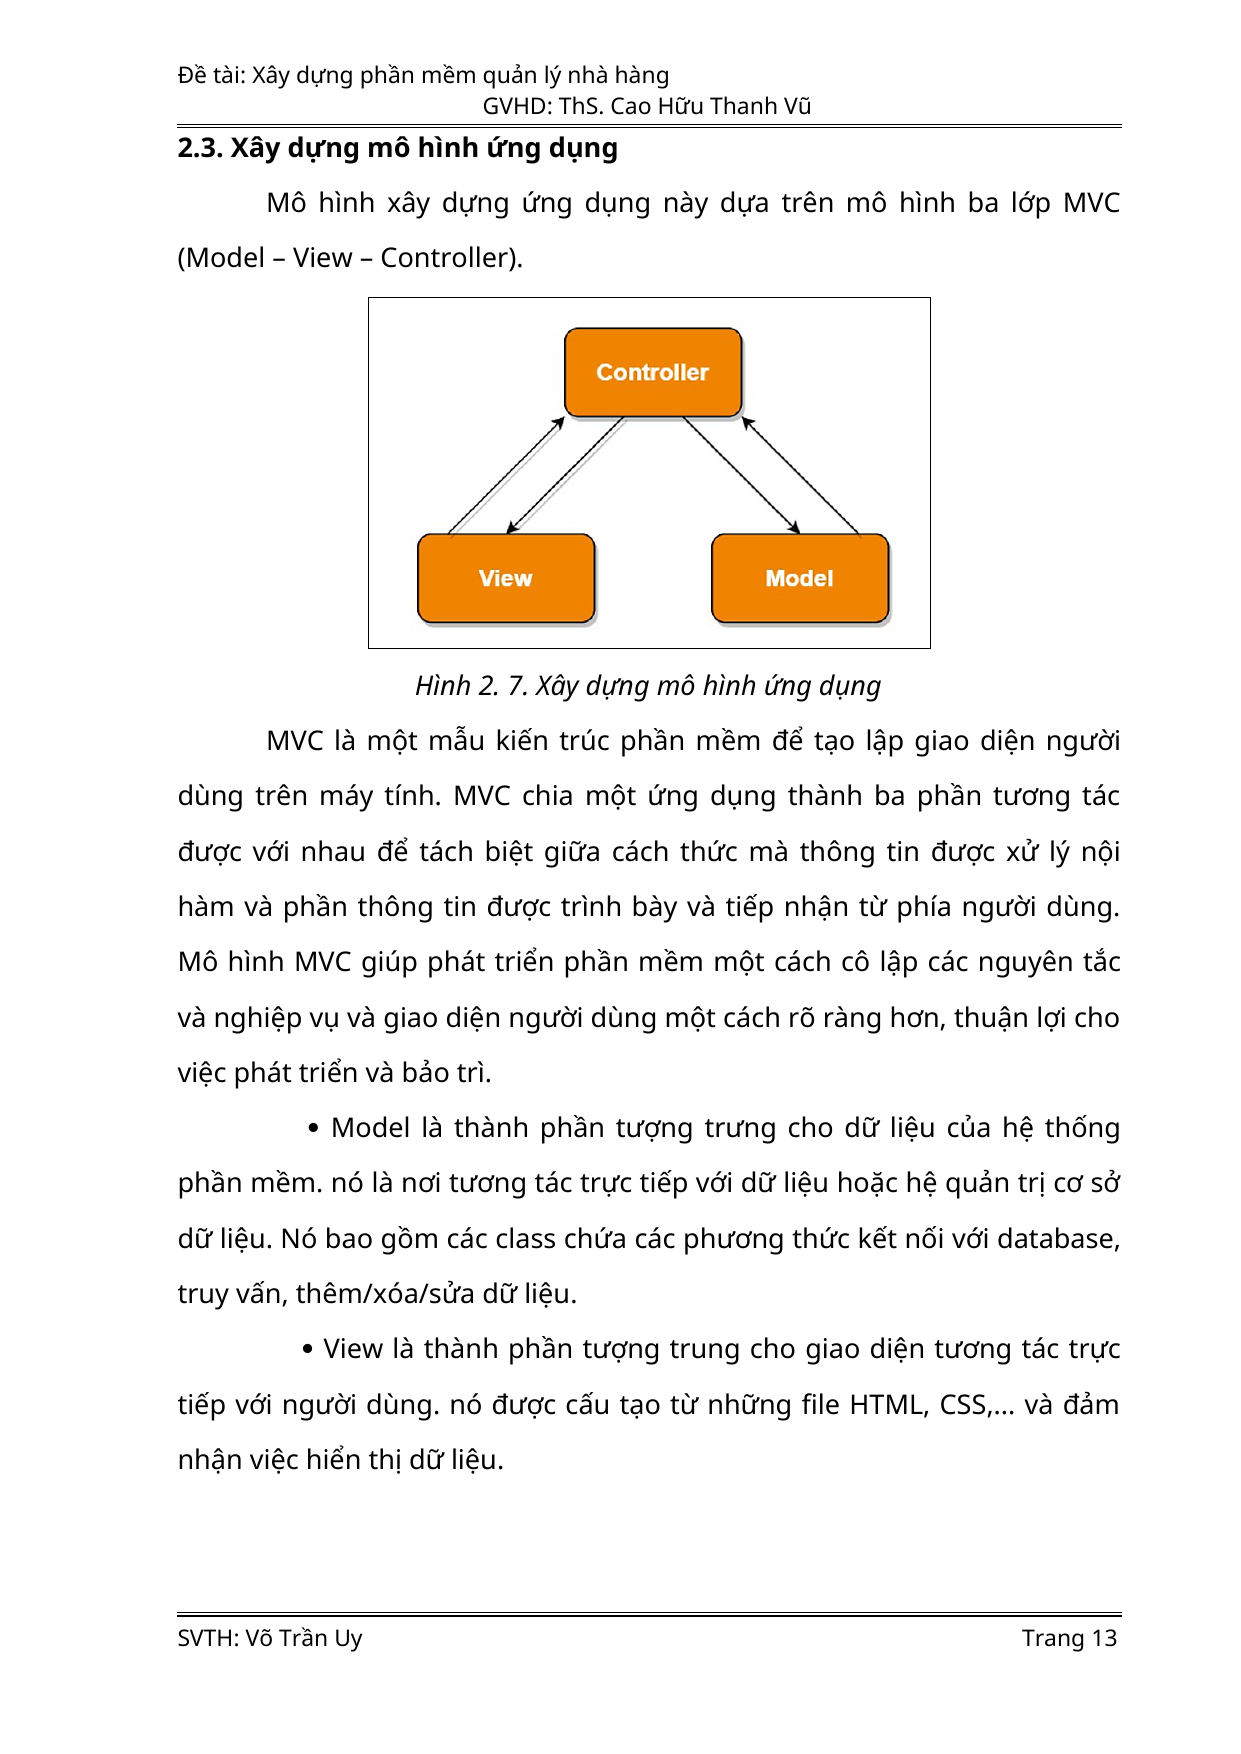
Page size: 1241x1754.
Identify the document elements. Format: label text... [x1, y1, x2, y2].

subtitle Xây dựng mô hình ứng dụng [177, 128, 1122, 165]
picture [369, 298, 930, 648]
text Model là thành phần tượng trưng cho dữ liệu của hệ thống phần mềm. nó là nơi tương tác trực tiếp với dữ liệu hoặc hệ quản trị cơ sở dữ liệu. Nó bao gồm các class chứa các phương thức kết nối với database, truy vấn, thêm/xóa/sửa dữ liệu. [177, 1109, 1122, 1311]
text View là thành phần tượng trung cho giao diện tương tác trực tiếp với người dùng. nó được cấu tạo từ những file HTML, CSS,... và đảm nhận việc hiển thị dữ liệu. [177, 1330, 1122, 1477]
text Hình 2. 7. Xây dựng mô hình ứng dụng [177, 666, 1122, 703]
text MVC là một mẫu kiến trúc phần mềm để tạo lập giao diện người dùng trên máy tính. MVC chia một ứng dụng thành ba phần tương tác được với nhau để tách biệt giữa cách thức mà thông tin được xử lý nội hàm và phần thông tin được trình bày và tiếp nhận từ phía người dùng. Mô hình MVC giúp phát triển phần mềm một cách cô lập các nguyên tắc và nghiệp vụ và giao diện người dùng một cách rõ ràng hơn, thuận lợi cho việc phát triển và bảo trì. [177, 721, 1122, 1090]
text Mô hình xây dựng ứng dụng này dựa trên mô hình ba lớp MVC (Model – View – Controller). [177, 184, 1122, 276]
